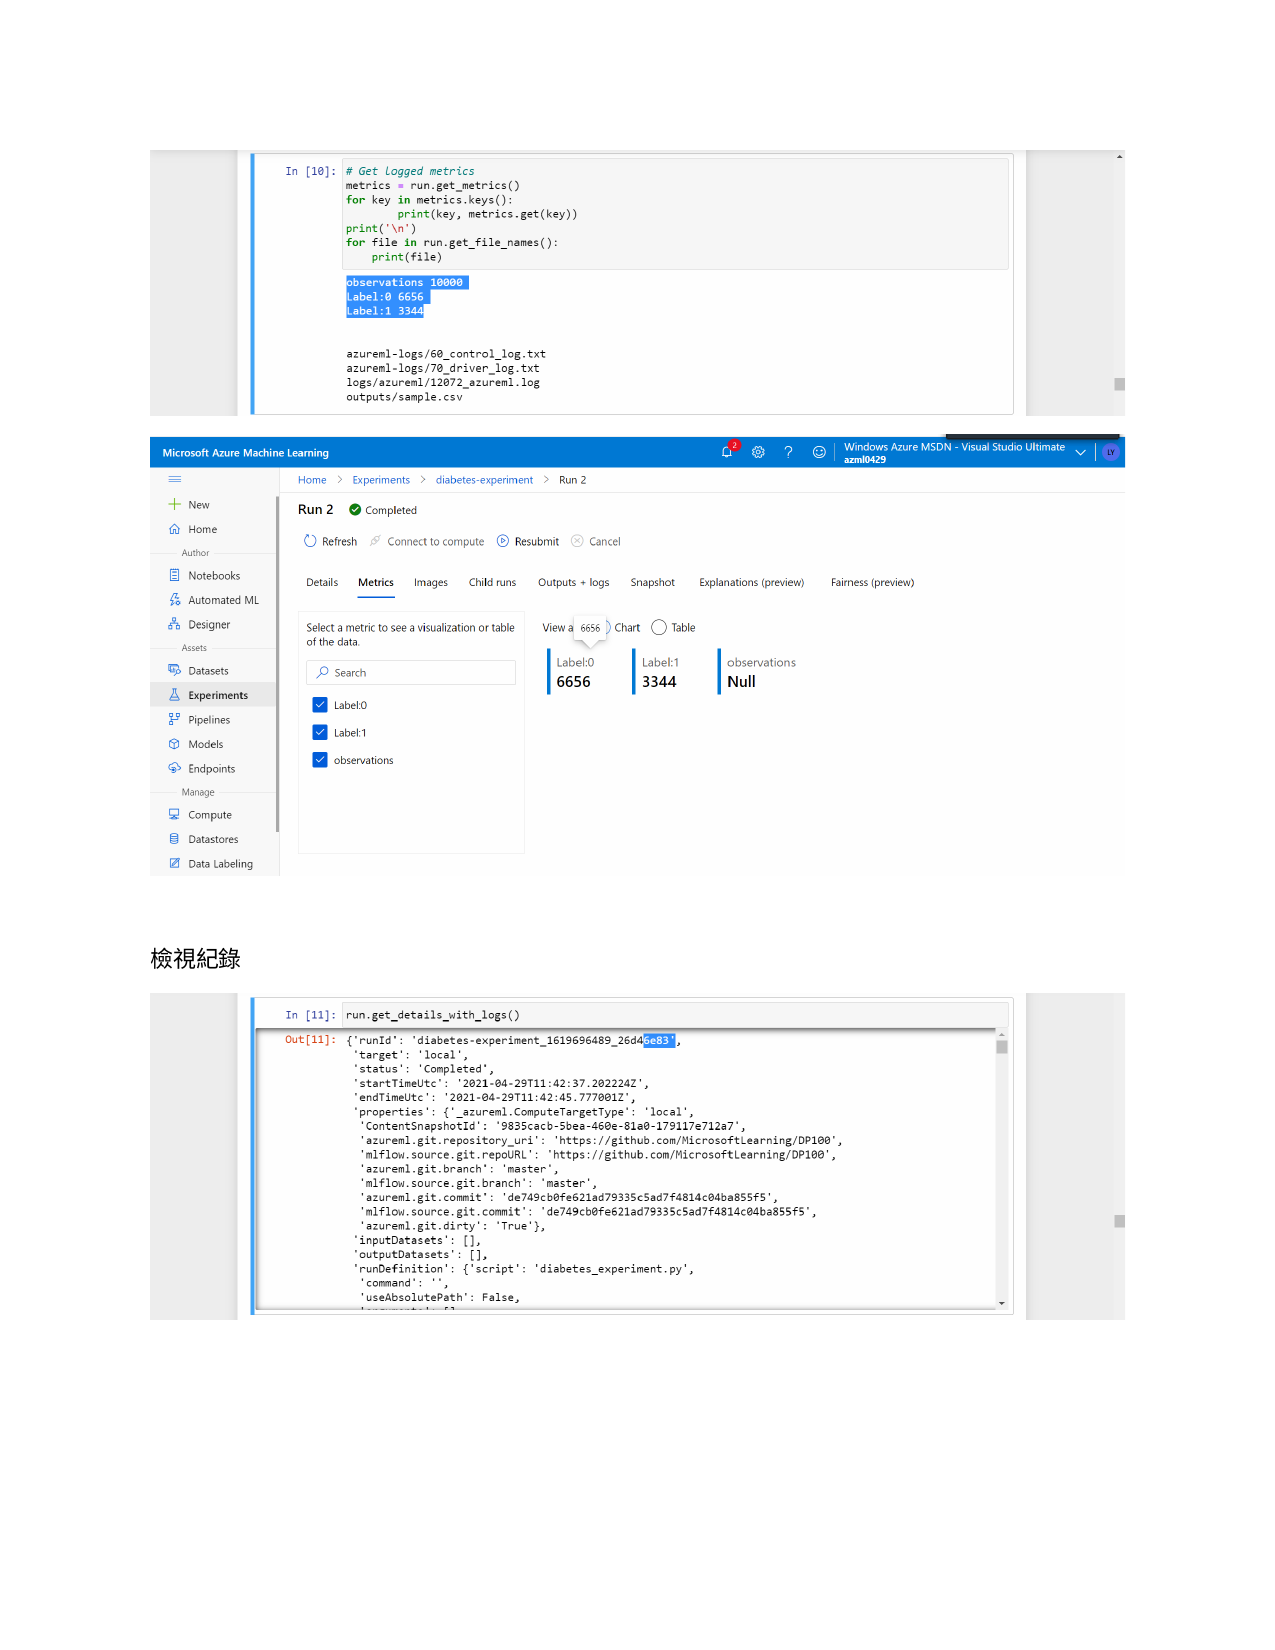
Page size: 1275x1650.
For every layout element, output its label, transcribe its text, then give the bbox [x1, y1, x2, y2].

picture [150, 993, 1125, 1320]
picture [150, 150, 1125, 416]
text 檢視紀錄 [150, 941, 1125, 974]
picture [150, 434, 1125, 876]
